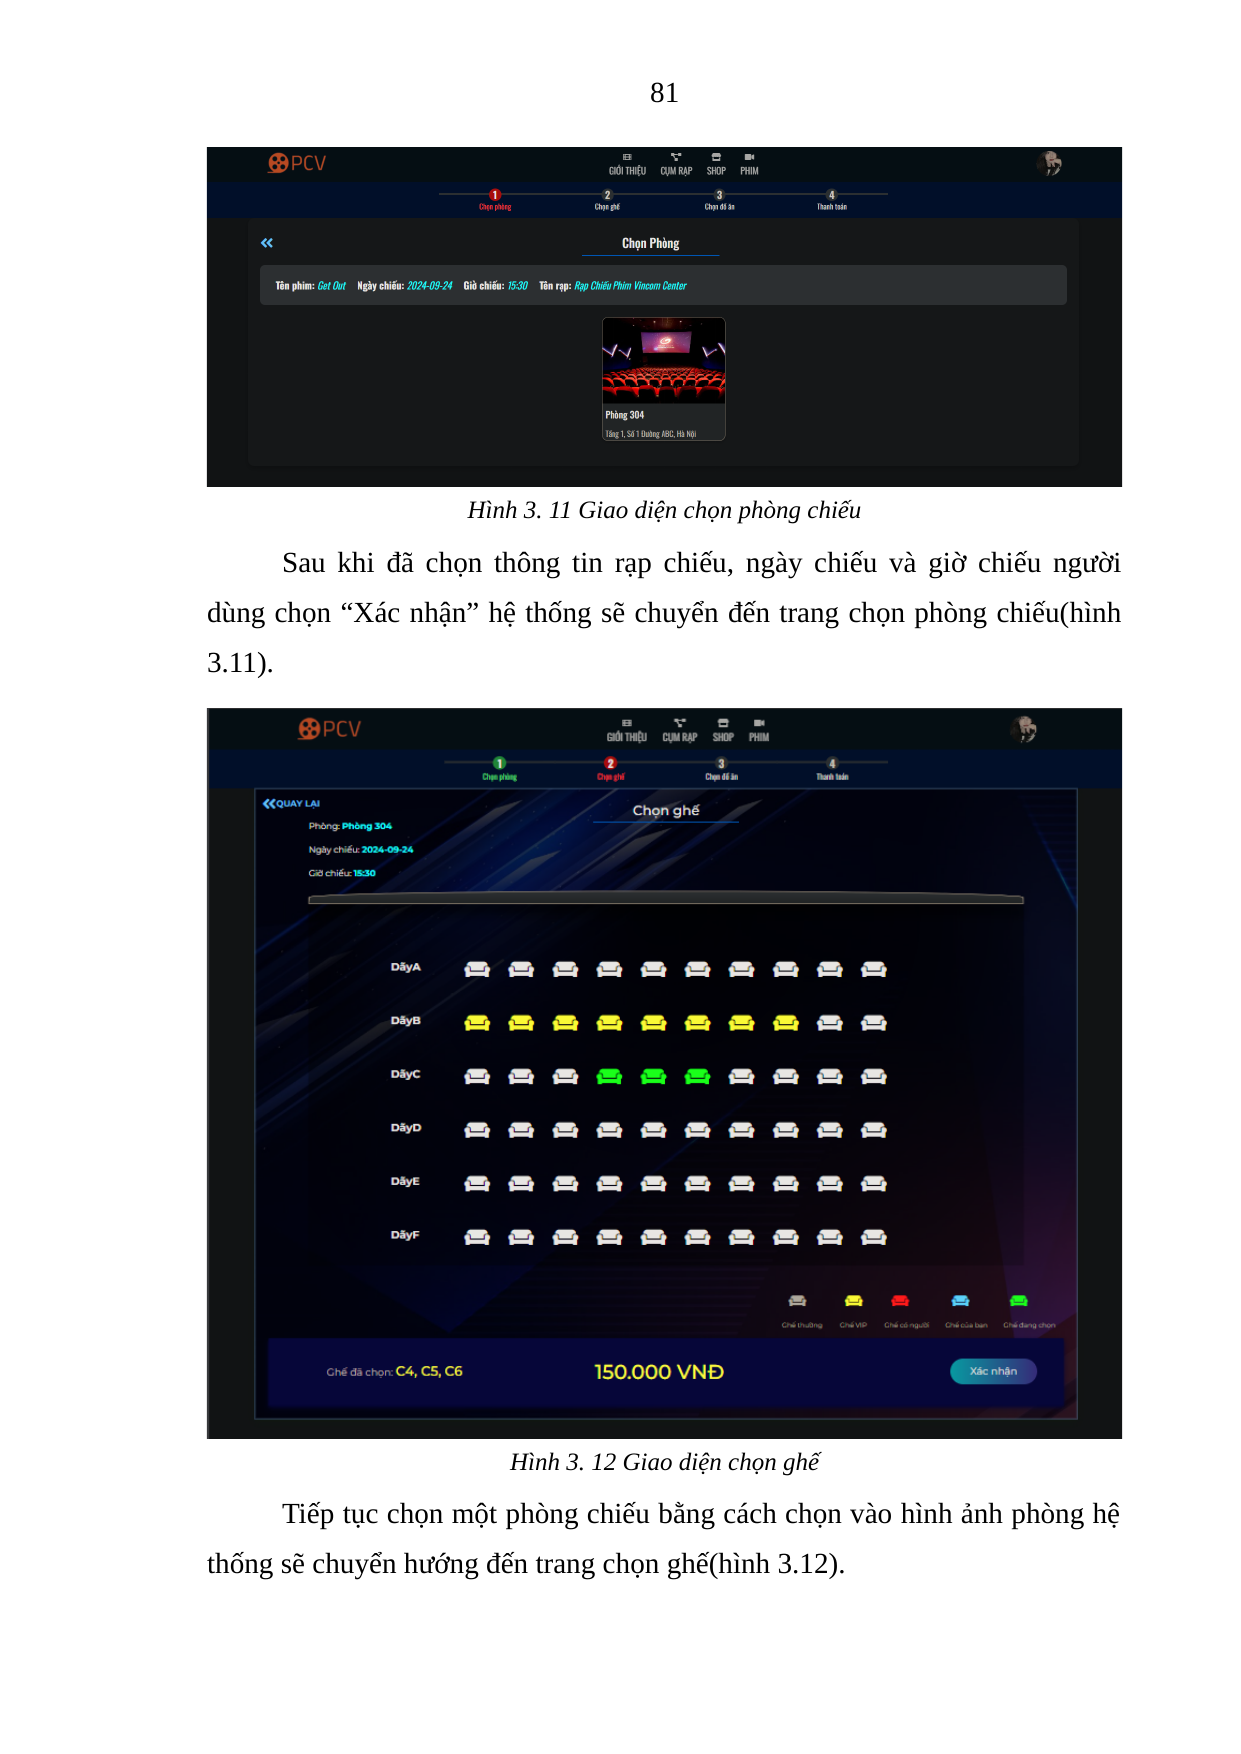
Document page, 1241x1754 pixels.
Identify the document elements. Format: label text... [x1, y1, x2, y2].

picture [206, 708, 1123, 1439]
text Sau khi đã chọn thông tin rạp chiếu, ngày chiếu và giờ chiếu người dùng chọn “Xác nhận” hệ thống sẽ chuyển đến trang chọn phòng chiếu(hình 3.11). [207, 545, 1122, 679]
picture [206, 147, 1123, 487]
text Tiếp tục chọn một phòng chiếu bằng cách chọn vào hình ảnh phòng hệ thống sẽ chuyển hướng đến trang chọn ghế(hình 3.12). [207, 1496, 1122, 1580]
